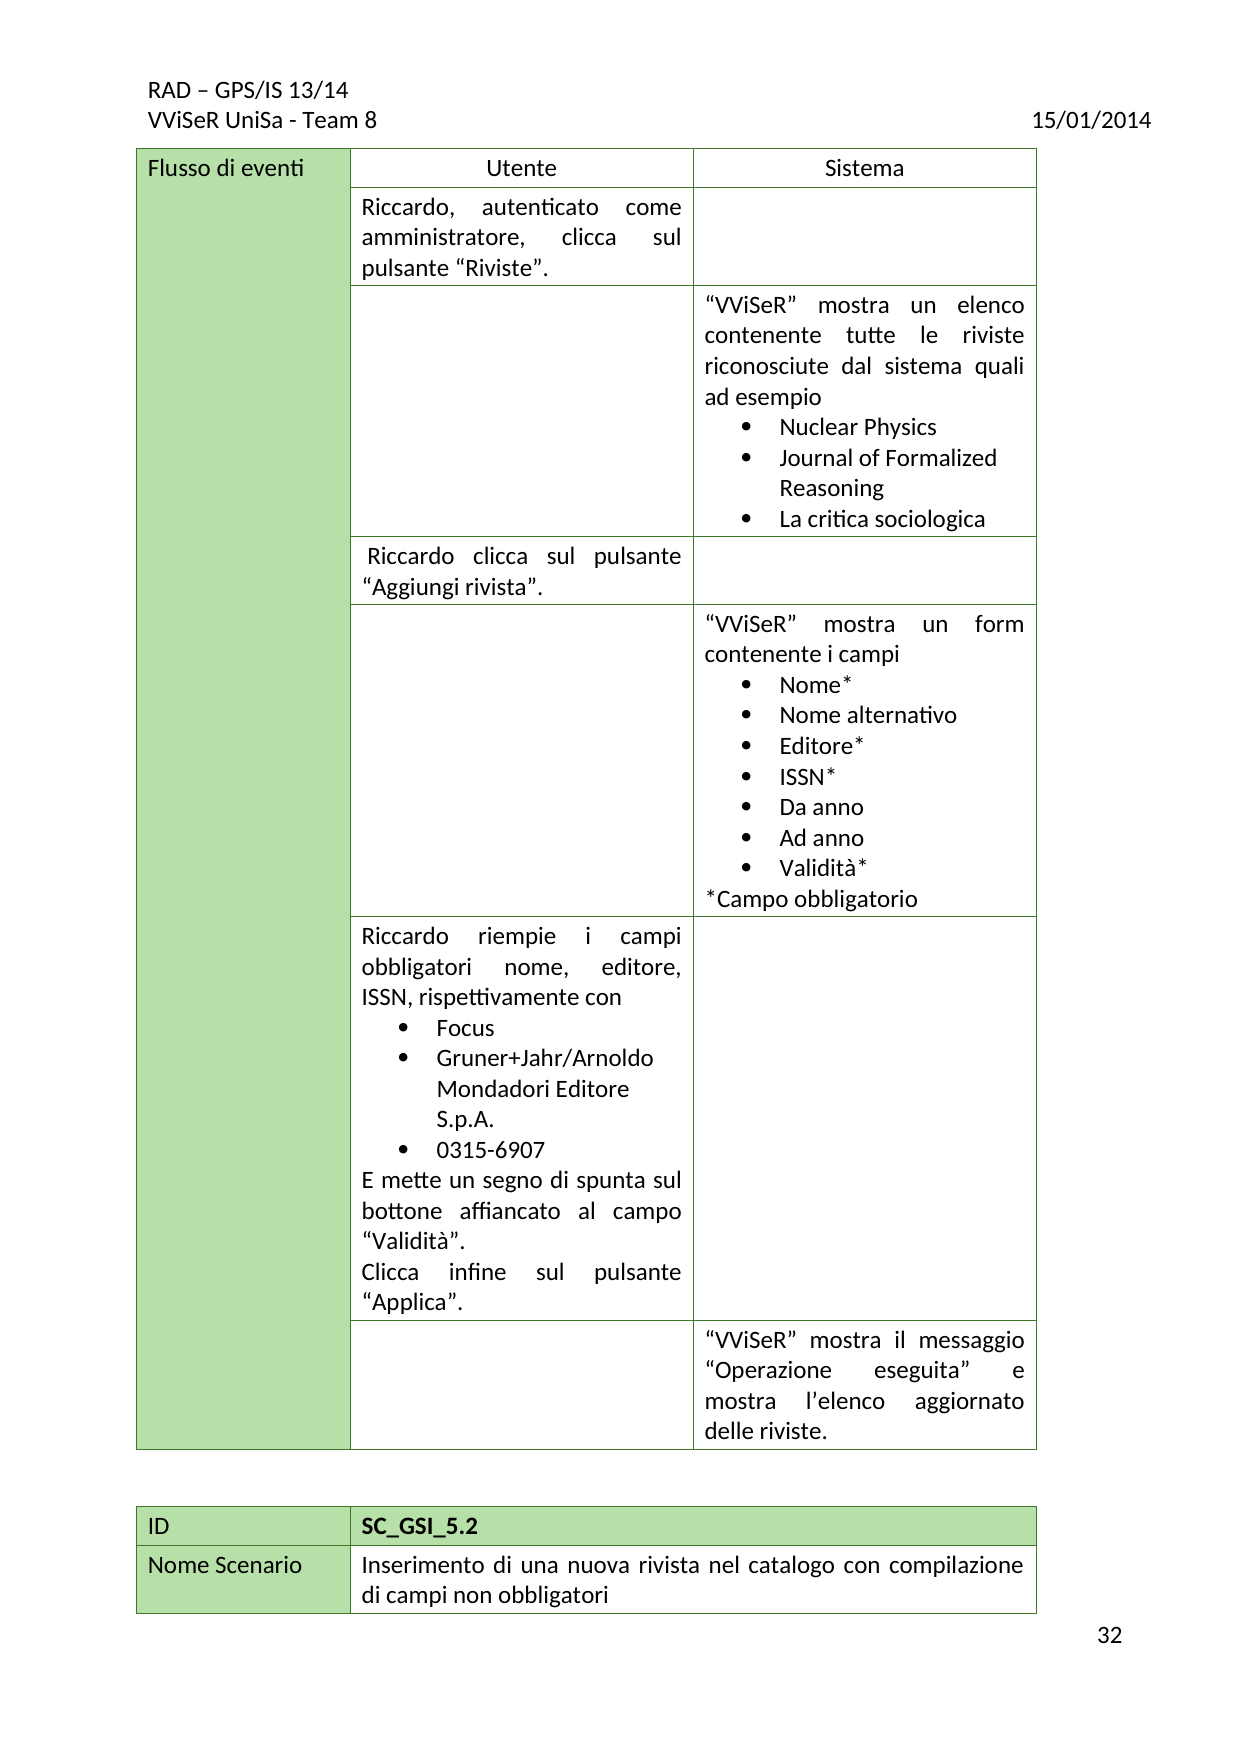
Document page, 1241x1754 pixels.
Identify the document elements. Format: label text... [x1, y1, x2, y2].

table_cell [351, 1321, 693, 1449]
table_header SC_GSI_5.2 [351, 1507, 1036, 1545]
table_cell Riccardo riempie i campi obbligatori nome, editore, ISSN, rispettivamente con Focus Gruner+Jahr/Arnoldo Mondadori Editore S.p.A. 0315-6907 E mette un segno di spunta sul bottone affiancato al campo “Validità”. Clicca infine sul pulsante “Applica”. [351, 917, 693, 1320]
table_cell [351, 605, 693, 916]
table_cell [694, 917, 1036, 1320]
table_cell “VViSeR” mostra un elenco contenente tutte le riviste riconosciute dal sistema quali ad esempio Nuclear Physics Journal of Formalized Reasoning La critica sociologica [694, 286, 1036, 536]
table_cell Riccardo clicca sul pulsante “Aggiungi rivista”. [351, 537, 693, 604]
table_cell Riccardo, autenticato come amministratore, clicca sul pulsante “Riviste”. [351, 188, 693, 285]
table_cell Utente [351, 149, 693, 187]
table_cell [694, 537, 1036, 604]
table_cell [351, 286, 693, 536]
table_cell Nome Scenario [137, 1546, 350, 1613]
table_cell “VViSeR” mostra un form contenente i campi Nome* Nome alternativo Editore* ISSN* Da anno Ad anno Validità* *Campo obbligatorio [694, 605, 1036, 916]
table_cell Sistema [694, 149, 1036, 187]
table_cell Flusso di eventi [137, 149, 350, 1449]
table_cell Inserimento di una nuova rivista nel catalogo con compilazione di campi non obbligatori [351, 1546, 1036, 1613]
table_cell [694, 188, 1036, 285]
table_cell “VViSeR” mostra il messaggio “Operazione eseguita” e mostra l’elenco aggiornato delle riviste. [694, 1321, 1036, 1449]
table_header ID [137, 1507, 350, 1545]
